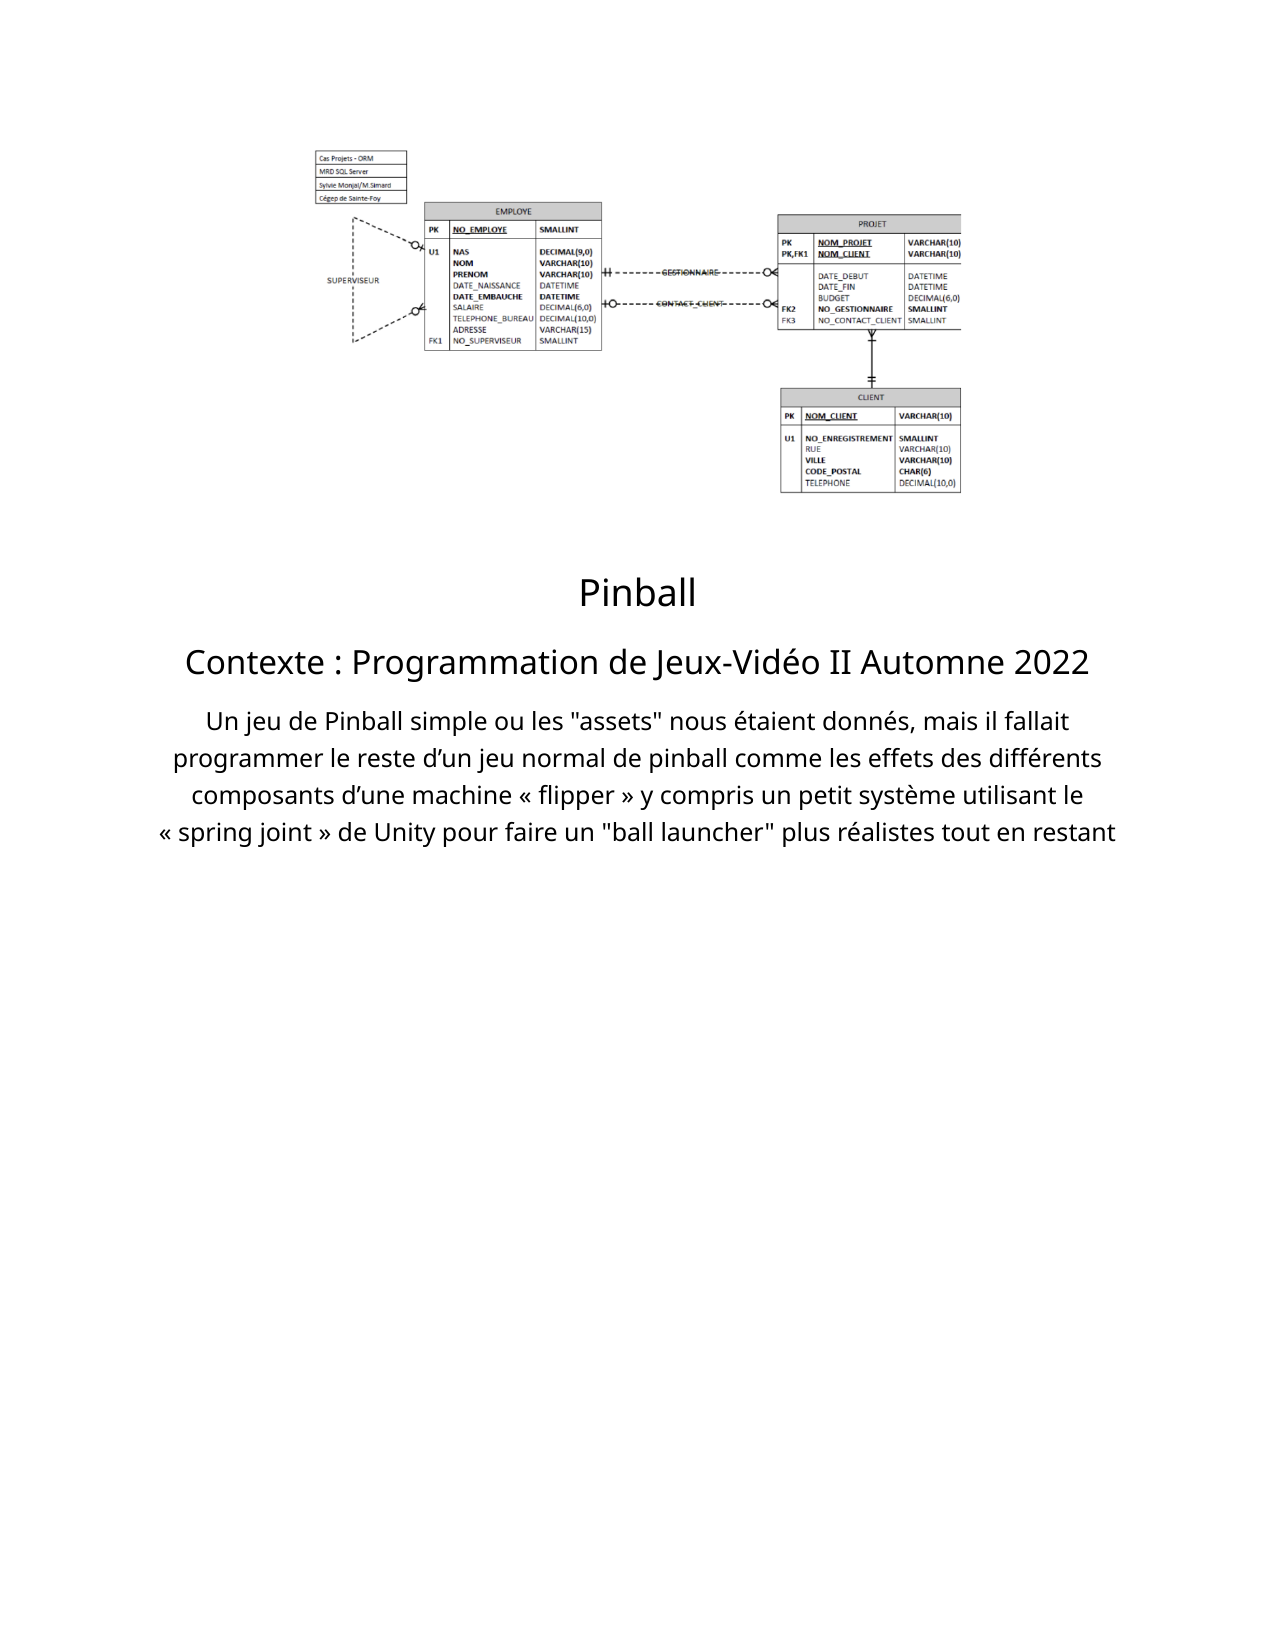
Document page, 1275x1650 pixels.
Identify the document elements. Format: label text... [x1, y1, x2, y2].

picture [314, 150, 962, 494]
text Contexte : Programmation de Jeux-Vidéo II Automne 2022 [150, 638, 1125, 684]
text Un jeu de Pinball simple ou les "assets" nous étaient donnés, mais il fallait programmer le reste d’un jeu normal de pinball comme les effets des différents composants d’une machine « flipper » y compris un petit système utilisant le « spring joint » de Unity pour faire un "ball launcher" plus réalistes tout en restant simple. [150, 704, 1125, 848]
text Pinball [150, 567, 1125, 618]
